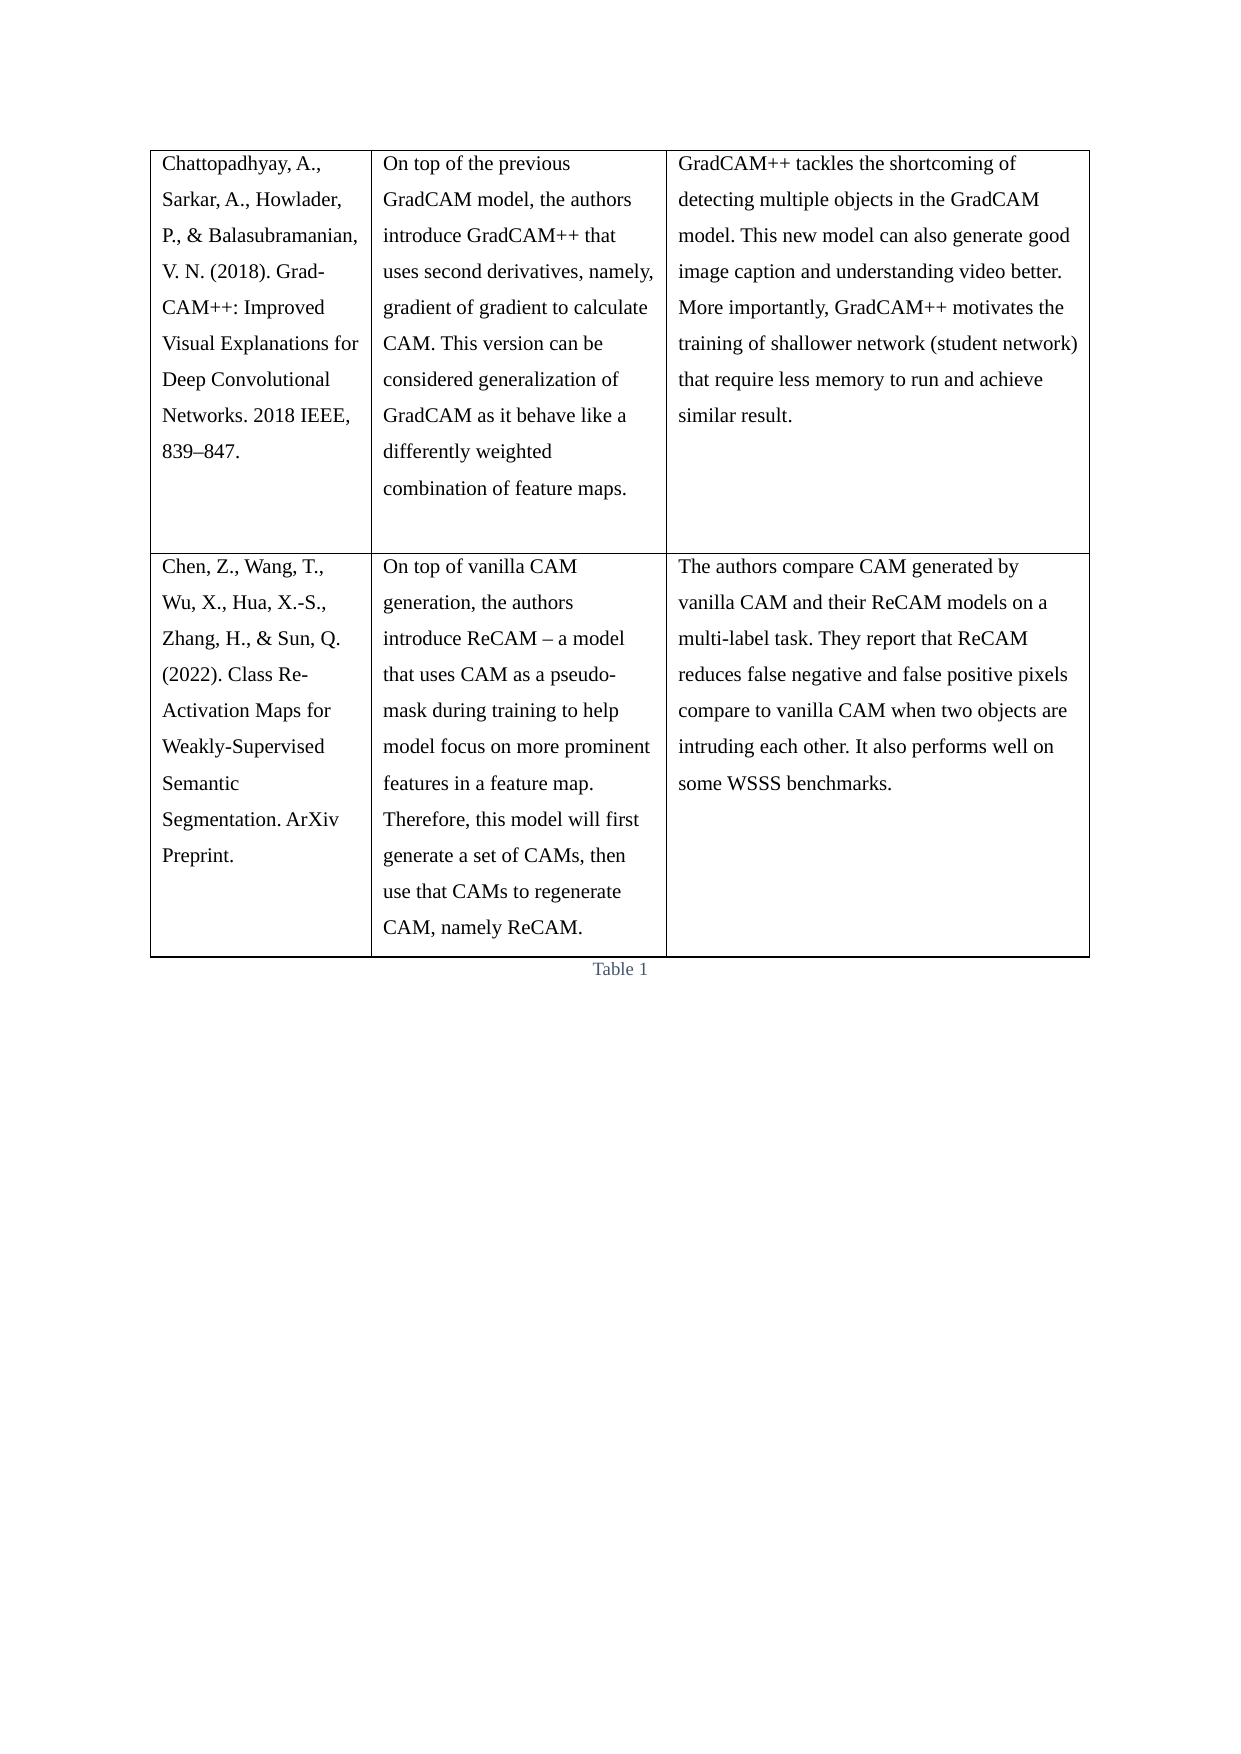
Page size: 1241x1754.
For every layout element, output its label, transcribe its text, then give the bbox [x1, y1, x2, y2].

table_cell Chen, Z., Wang, T., Wu, X., Hua, X.-S., Zhang, H., & Sun, Q. (2022). Class Re-Activation Maps for Weakly-Supervised Semantic Segmentation. ArXiv Preprint. [151, 554, 371, 956]
table_cell On top of vanilla CAM generation, the authors introduce ReCAM – a model that uses CAM as a pseudo-mask during training to help model focus on more prominent features in a feature map. Therefore, this model will first generate a set of CAMs, then use that CAMs to regenerate CAM, namely ReCAM. [372, 554, 666, 956]
table_cell Chattopadhyay, A., Sarkar, A., Howlader, P., & Balasubramanian, V. N. (2018). Grad-CAM++: Improved Visual Explanations for Deep Convolutional Networks. 2018 IEEE, 839–847. [151, 151, 371, 553]
table_cell On top of the previous GradCAM model, the authors introduce GradCAM++ that uses second derivatives, namely, gradient of gradient to calculate CAM. This version can be considered generalization of GradCAM as it behave like a differently weighted combination of feature maps. [372, 151, 666, 553]
table_cell The authors compare CAM generated by vanilla CAM and their ReCAM models on a multi-label task. They report that ReCAM reduces false negative and false positive pixels compare to vanilla CAM when two objects are intruding each other. It also performs well on some WSSS benchmarks. [667, 554, 1089, 956]
text Table 1 [150, 958, 1090, 979]
table_cell GradCAM++ tackles the shortcoming of detecting multiple objects in the GradCAM model. This new model can also generate good image caption and understanding video better. More importantly, GradCAM++ motivates the training of shallower network (student network) that require less memory to run and achieve similar result. [667, 151, 1089, 553]
